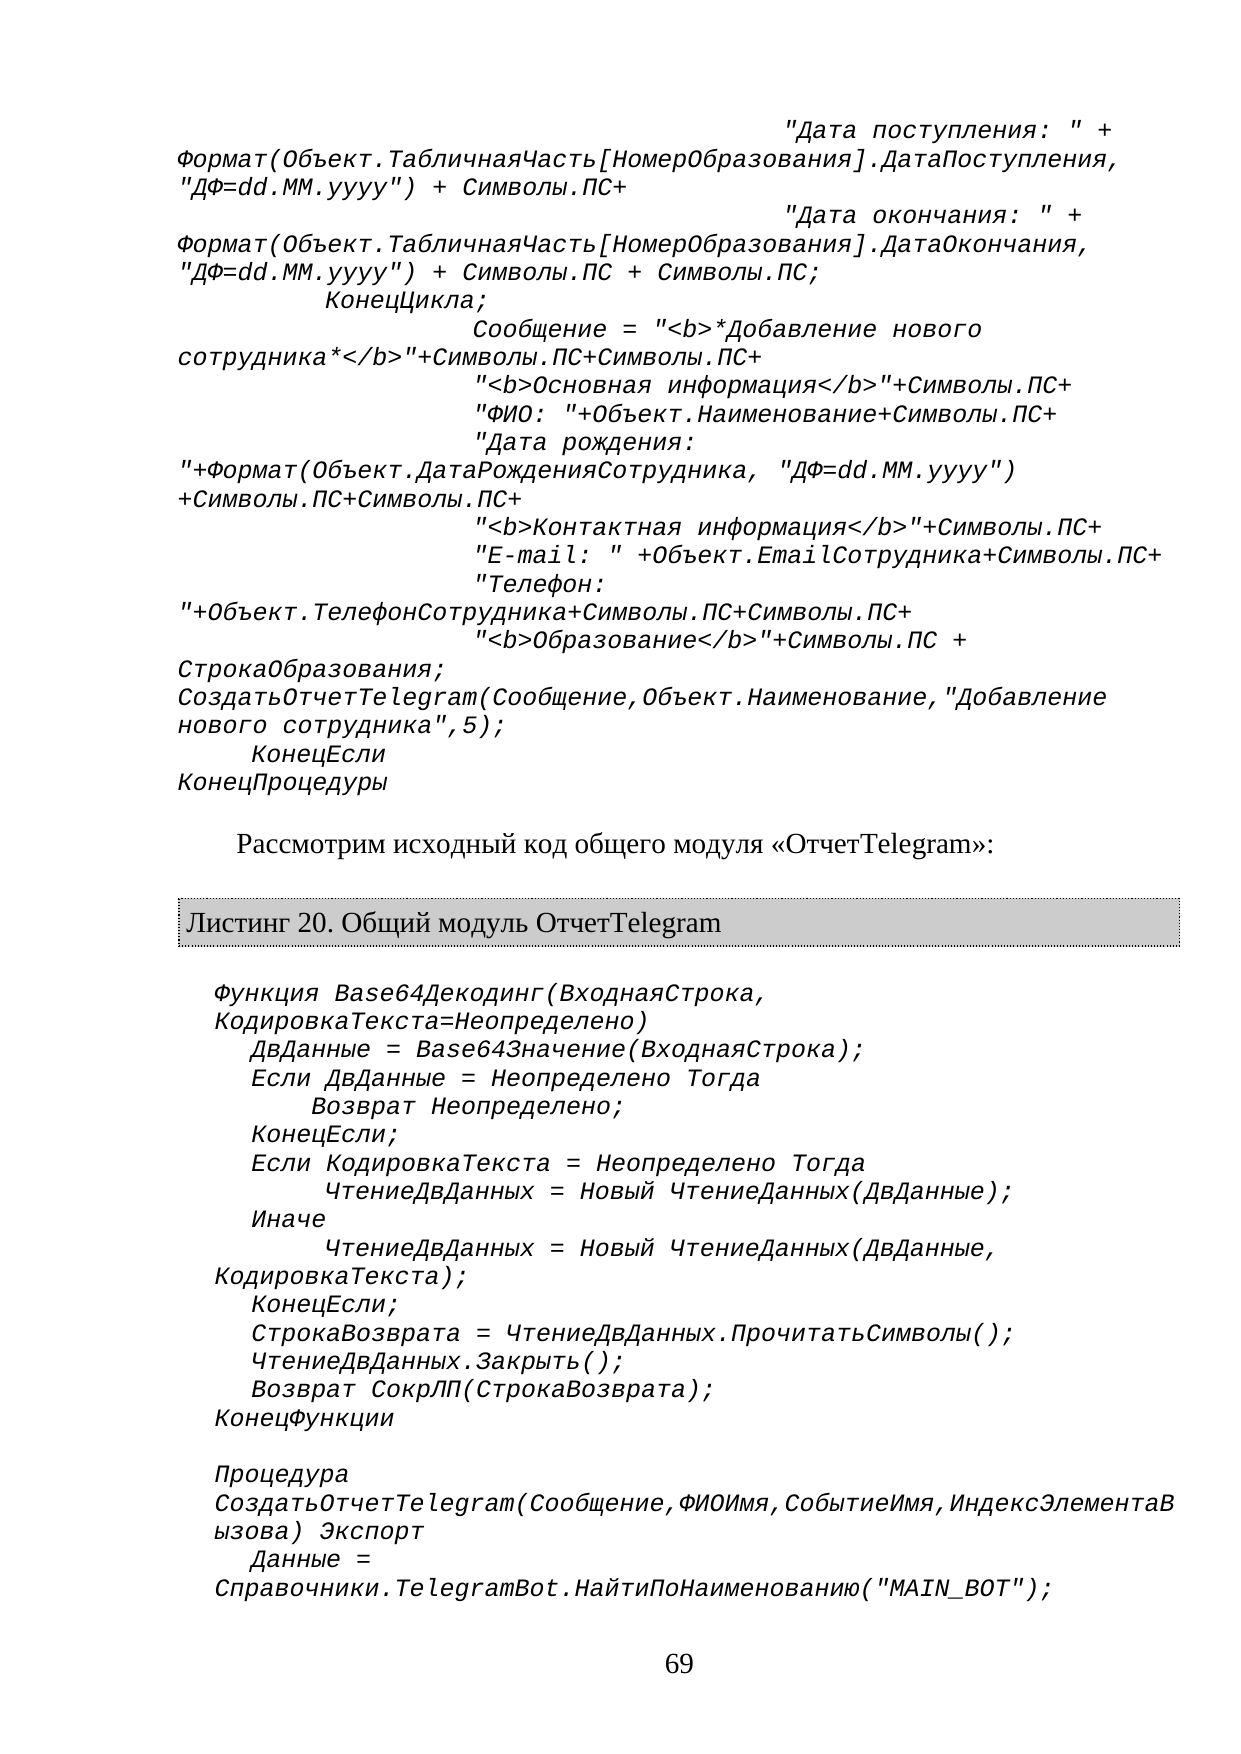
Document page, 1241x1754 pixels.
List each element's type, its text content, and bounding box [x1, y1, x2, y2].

text Процедура СоздатьОтчетTelegram(Сообщение,ФИОИмя,СобытиеИмя,ИндексЭлементаВызова) Экспорт [214, 1462, 1181, 1547]
text ЧтениеДвДанных.Закрыть(); [214, 1348, 1181, 1377]
text Возврат Неопределено; [214, 1093, 1181, 1122]
text "E-mail: " +Объект.EmailСотрудника+Символы.ПС+ [177, 543, 1181, 571]
text "Телефон: "+Объект.ТелефонСотрудника+Символы.ПС+Символы.ПС+ [177, 571, 1181, 628]
text "ФИО: "+Объект.Наименование+Символы.ПС+ [177, 401, 1181, 430]
text "Дата рождения: "+Формат(Объект.ДатаРожденияСотрудника, "ДФ=dd.MM.yyyy")+Символы.ПС+Символы.ПС+ [177, 430, 1181, 515]
text ДвДанные = Base64Значение(ВходнаяСтрока); [214, 1037, 1181, 1065]
text "Дата окончания: " + Формат(Объект.ТабличнаяЧасть[НомерОбразования].ДатаОкончания, "ДФ=dd.MM.yyyy") + Символы.ПС + Символы.ПС; [177, 203, 1181, 288]
text "<b>Образование</b>"+Символы.ПС + СтрокаОбразования; [177, 628, 1181, 685]
text Возврат СокрЛП(СтрокаВозврата); [214, 1377, 1181, 1405]
text ЧтениеДвДанных = Новый ЧтениеДанных(ДвДанные); [214, 1178, 1181, 1207]
text Иначе [214, 1207, 1181, 1235]
text Данные = Справочники.TelegramBot.НайтиПоНаименованию("MAIN_BOT"); [214, 1547, 1181, 1603]
text "Дата поступления: " + Формат(Объект.ТабличнаяЧасть[НомерОбразования].ДатаПоступления, "ДФ=dd.MM.yyyy") + Символы.ПС+ [177, 118, 1181, 203]
text СтрокаВозврата = ЧтениеДвДанных.ПрочитатьСимволы(); [214, 1320, 1181, 1348]
text "<b>Основная информация</b>"+Символы.ПС+ [177, 373, 1181, 401]
text КонецПроцедуры [177, 770, 1181, 798]
text КонецЦикла; [177, 288, 1181, 316]
text СоздатьОтчетTelegram(Сообщение,Объект.Наименование,"Добавление нового сотрудника",5); [177, 685, 1181, 741]
text КонецФункции [214, 1405, 1181, 1433]
text Сообщение = "<b>*Добавление нового сотрудника*</b>"+Символы.ПС+Символы.ПС+ [177, 316, 1181, 373]
text КонецЕсли; [214, 1292, 1181, 1320]
text Листинг 20. Общий модуль ОтчетTelegram [178, 898, 1180, 947]
text КонецЕсли [177, 741, 1181, 770]
text Если ДвДанные = Неопределено Тогда [214, 1065, 1181, 1093]
text КонецЕсли; [214, 1122, 1181, 1150]
text "<b>Контактная информация</b>"+Символы.ПС+ [177, 515, 1181, 543]
text Рассмотрим исходный код общего модуля «ОтчетTelegram»: [177, 826, 1181, 860]
text Если КодировкаТекста = Неопределено Тогда [214, 1150, 1181, 1178]
text ЧтениеДвДанных = Новый ЧтениеДанных(ДвДанные, КодировкаТекста); [214, 1235, 1181, 1292]
text Функция Base64Декодинг(ВходнаяСтрока, КодировкаТекста=Неопределено) [214, 980, 1181, 1037]
